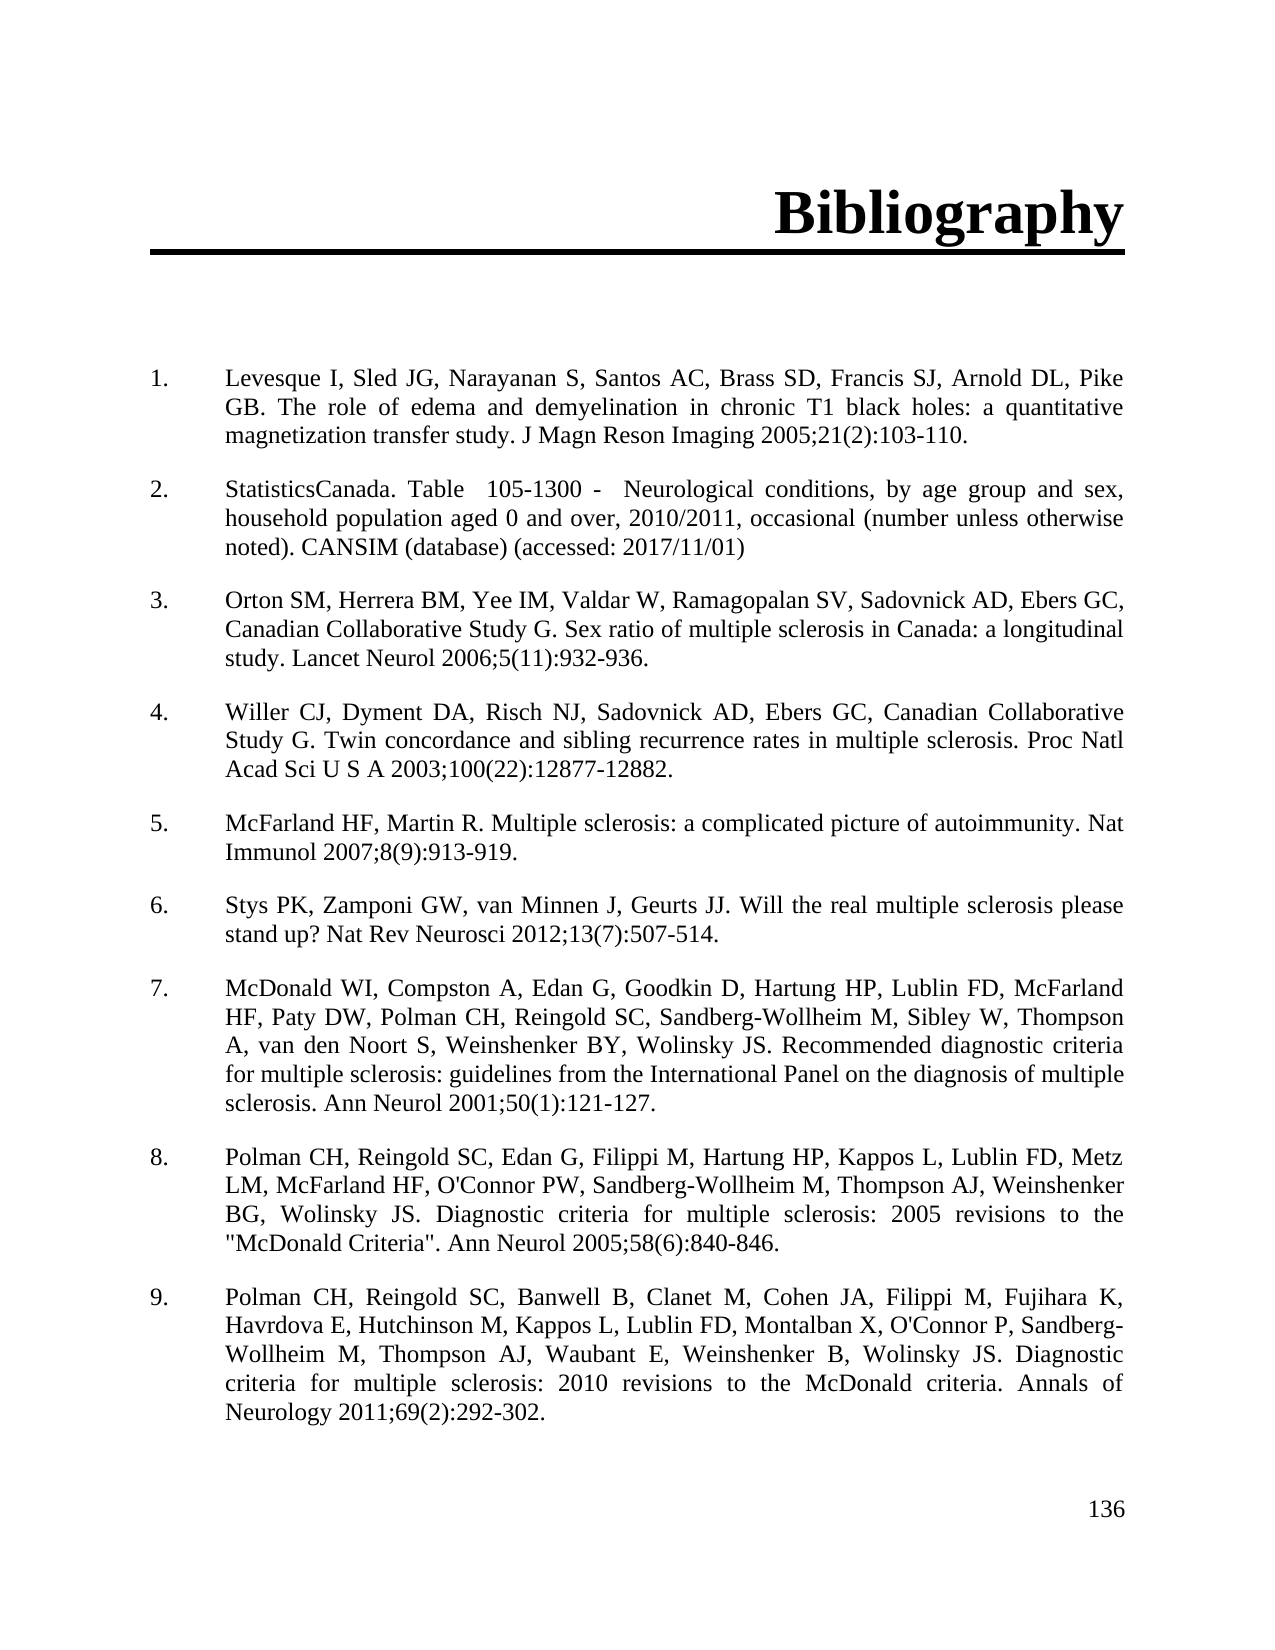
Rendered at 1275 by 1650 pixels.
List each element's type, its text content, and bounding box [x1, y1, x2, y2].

text 8. Polman CH, Reingold SC, Edan G, Filippi M, Hartung HP, Kappos L, Lublin FD, Metz LM, McFarland HF, O'Connor PW, Sandberg-Wollheim M, Thompson AJ, Weinshenker BG, Wolinsky JS. Diagnostic criteria for multiple sclerosis: 2005 revisions to the "McDonald Criteria". Ann Neurol 2005;58(6):840-846. [150, 1142, 1125, 1257]
text 5. McFarland HF, Martin R. Multiple sclerosis: a complicated picture of autoimmunity. Nat Immunol 2007;8(9):913-919. [150, 808, 1125, 865]
text 4. Willer CJ, Dyment DA, Risch NJ, Sadovnick AD, Ebers GC, Canadian Collaborative Study G. Twin concordance and sibling recurrence rates in multiple sclerosis. Proc Natl Acad Sci U S A 2003;100(22):12877-12882. [150, 697, 1125, 783]
text 6. Stys PK, Zamponi GW, van Minnen J, Geurts JJ. Will the real multiple sclerosis please stand up? Nat Rev Neurosci 2012;13(7):507-514. [150, 890, 1125, 948]
text 7. McDonald WI, Compston A, Edan G, Goodkin D, Hartung HP, Lublin FD, McFarland HF, Paty DW, Polman CH, Reingold SC, Sandberg-Wollheim M, Sibley W, Thompson A, van den Noort S, Weinshenker BY, Wolinsky JS. Recommended diagnostic criteria for multiple sclerosis: guidelines from the International Panel on the diagnosis of multiple sclerosis. Ann Neurol 2001;50(1):121-127. [150, 973, 1125, 1117]
text 3. Orton SM, Herrera BM, Yee IM, Valdar W, Ramagopalan SV, Sadovnick AD, Ebers GC, Canadian Collaborative Study G. Sex ratio of multiple sclerosis in Canada: a longitudinal study. Lancet Neurol 2006;5(11):932-936. [150, 585, 1125, 672]
text 9. Polman CH, Reingold SC, Banwell B, Clanet M, Cohen JA, Filippi M, Fujihara K, Havrdova E, Hutchinson M, Kappos L, Lublin FD, Montalban X, O'Connor P, Sandberg-Wollheim M, Thompson AJ, Waubant E, Weinshenker B, Wolinsky JS. Diagnostic criteria for multiple sclerosis: 2010 revisions to the McDonald criteria. Annals of Neurology 2011;69(2):292-302. [150, 1282, 1125, 1425]
text 2. StatisticsCanada. Table 105-1300 - Neurological conditions, by age group and sex, household population aged 0 and over, 2010/2011, occasional (number unless otherwise noted). CANSIM (database) (accessed: 2017/11/01) [150, 474, 1125, 560]
text Bibliography [150, 175, 1125, 249]
text 1. Levesque I, Sled JG, Narayanan S, Santos AC, Brass SD, Francis SJ, Arnold DL, Pike GB. The role of edema and demyelination in chronic T1 black holes: a quantitative magnetization transfer study. J Magn Reson Imaging 2005;21(2):103-110. [150, 363, 1125, 449]
